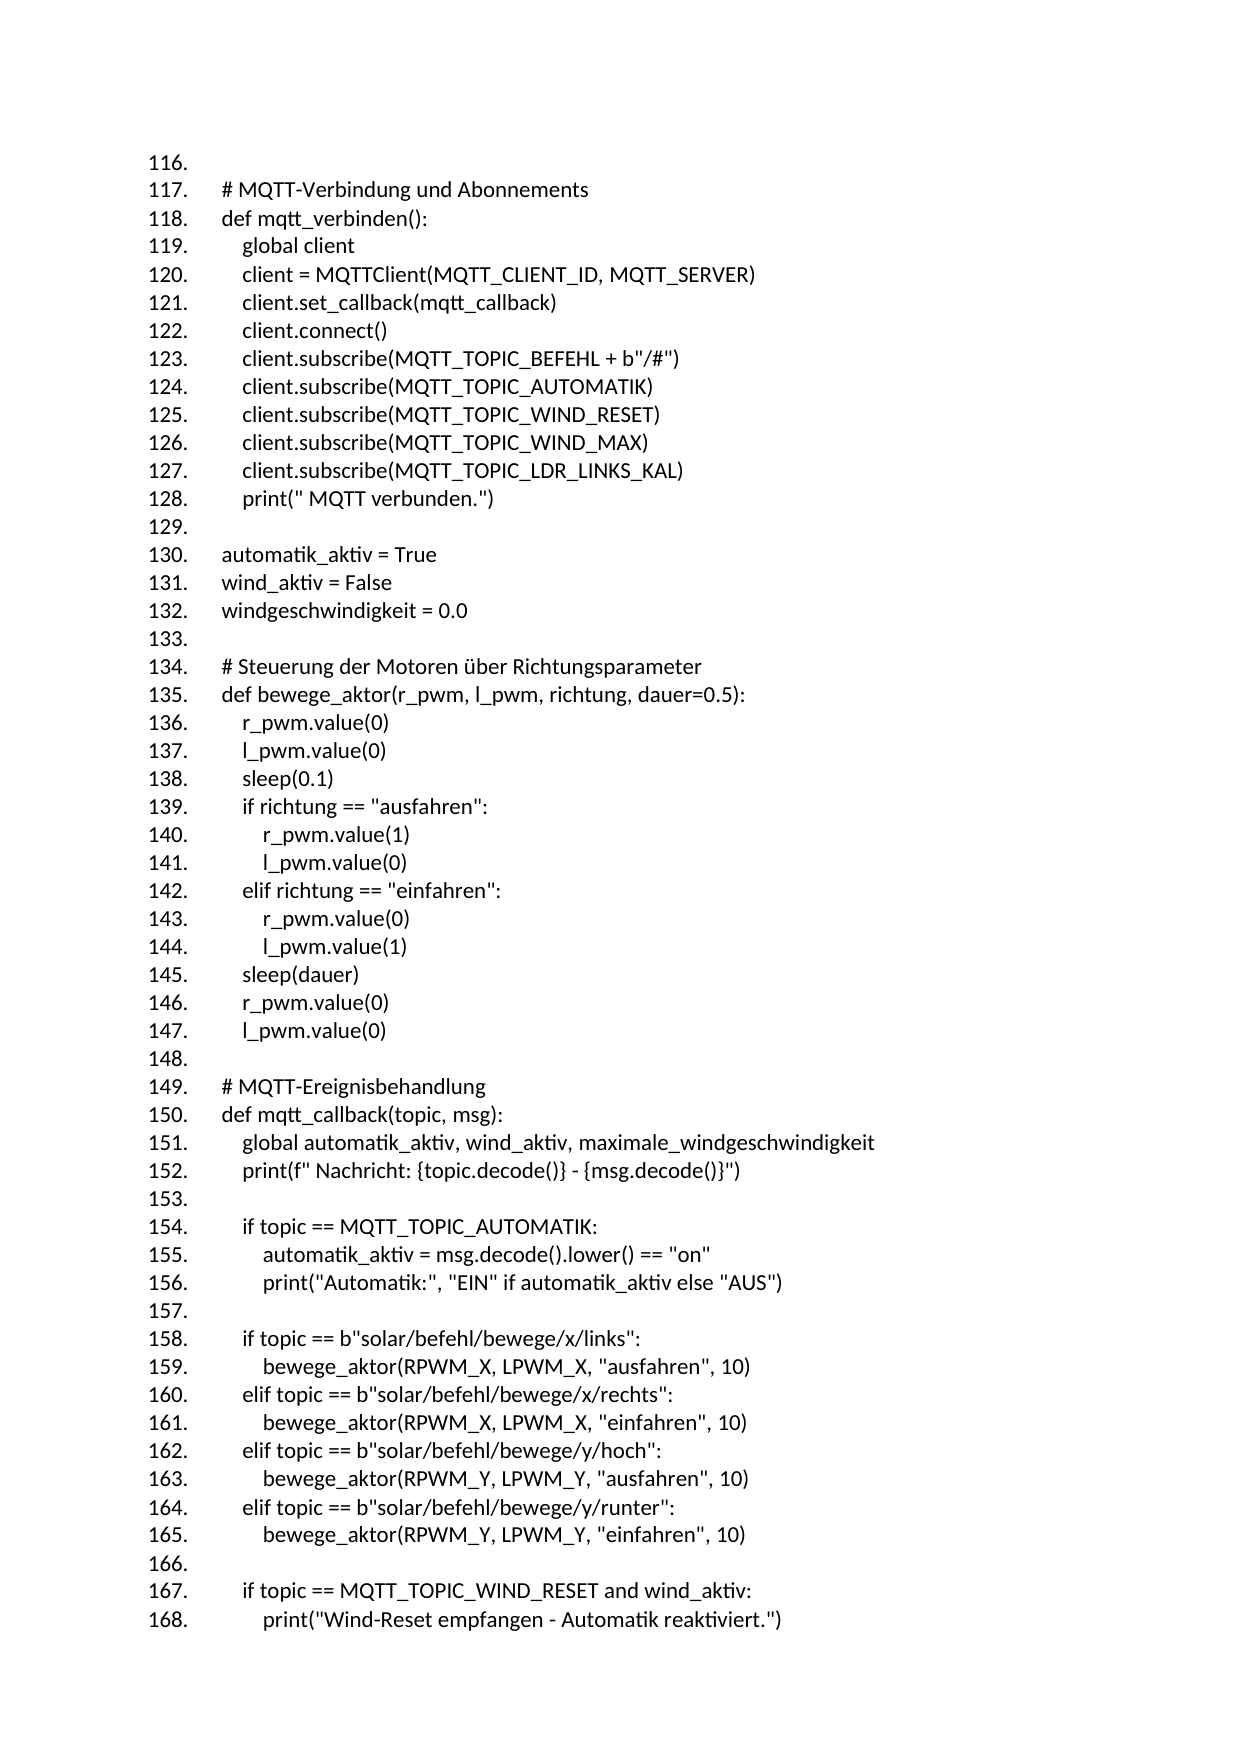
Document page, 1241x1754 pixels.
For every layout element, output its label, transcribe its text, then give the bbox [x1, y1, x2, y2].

list client = MQTTClient(MQTT_CLIENT_ID, MQTT_SERVER) [148, 260, 1093, 288]
list def mqtt_verbinden(): [148, 204, 1093, 232]
list bewege_aktor(RPWM_Y, LPWM_Y, "ausfahren", 10) [148, 1464, 1093, 1493]
list def mqtt_callback(topic, msg): [148, 1100, 1093, 1128]
list bewege_aktor(RPWM_X, LPWM_X, "einfahren", 10) [148, 1408, 1093, 1437]
list elif topic == b"solar/befehl/bewege/x/rechts": [148, 1381, 1093, 1408]
list print("Wind-Reset empfangen - Automatik reaktiviert.") [148, 1605, 1093, 1633]
list if topic == b"solar/befehl/bewege/x/links": [148, 1324, 1093, 1352]
list print("Automatik:", "EIN" if automatik_aktiv else "AUS") [148, 1268, 1093, 1296]
list global client [148, 232, 1093, 260]
list l_pwm.value(0) [148, 1016, 1093, 1044]
list if topic == MQTT_TOPIC_WIND_RESET and wind_aktiv: [148, 1577, 1093, 1605]
list if richtung == "ausfahren": [148, 792, 1093, 820]
list client.subscribe(MQTT_TOPIC_BEFEHL + b"/#") [148, 344, 1093, 372]
list if topic == MQTT_TOPIC_AUTOMATIK: [148, 1212, 1093, 1240]
list elif topic == b"solar/befehl/bewege/y/runter": [148, 1493, 1093, 1521]
list bewege_aktor(RPWM_X, LPWM_X, "ausfahren", 10) [148, 1352, 1093, 1381]
list automatik_aktiv = True [148, 540, 1093, 568]
list # MQTT-Verbindung und Abonnements [148, 176, 1093, 204]
list sleep(dauer) [148, 960, 1093, 988]
list elif topic == b"solar/befehl/bewege/y/hoch": [148, 1437, 1093, 1464]
list client.subscribe(MQTT_TOPIC_WIND_MAX) [148, 428, 1093, 456]
list sleep(0.1) [148, 764, 1093, 792]
list elif richtung == "einfahren": [148, 876, 1093, 904]
list client.set_callback(mqtt_callback) [148, 288, 1093, 316]
list client.connect() [148, 316, 1093, 344]
list r_pwm.value(1) [148, 820, 1093, 848]
list client.subscribe(MQTT_TOPIC_LDR_LINKS_KAL) [148, 456, 1093, 484]
list l_pwm.value(0) [148, 736, 1093, 764]
list def bewege_aktor(r_pwm, l_pwm, richtung, dauer=0.5): [148, 680, 1093, 708]
list bewege_aktor(RPWM_Y, LPWM_Y, "einfahren", 10) [148, 1521, 1093, 1549]
list windgeschwindigkeit = 0.0 [148, 596, 1093, 624]
list print(f" Nachricht: {topic.decode()} - {msg.decode()}") [148, 1156, 1093, 1184]
list client.subscribe(MQTT_TOPIC_AUTOMATIK) [148, 372, 1093, 400]
list print(" MQTT verbunden.") [148, 484, 1093, 512]
list automatik_aktiv = msg.decode().lower() == "on" [148, 1240, 1093, 1268]
list global automatik_aktiv, wind_aktiv, maximale_windgeschwindigkeit [148, 1128, 1093, 1156]
list r_pwm.value(0) [148, 904, 1093, 932]
list l_pwm.value(1) [148, 932, 1093, 960]
list r_pwm.value(0) [148, 988, 1093, 1016]
list l_pwm.value(0) [148, 848, 1093, 876]
list r_pwm.value(0) [148, 708, 1093, 736]
list client.subscribe(MQTT_TOPIC_WIND_RESET) [148, 400, 1093, 428]
list wind_aktiv = False [148, 568, 1093, 596]
list # MQTT-Ereignisbehandlung [148, 1072, 1093, 1100]
list # Steuerung der Motoren über Richtungsparameter [148, 652, 1093, 680]
